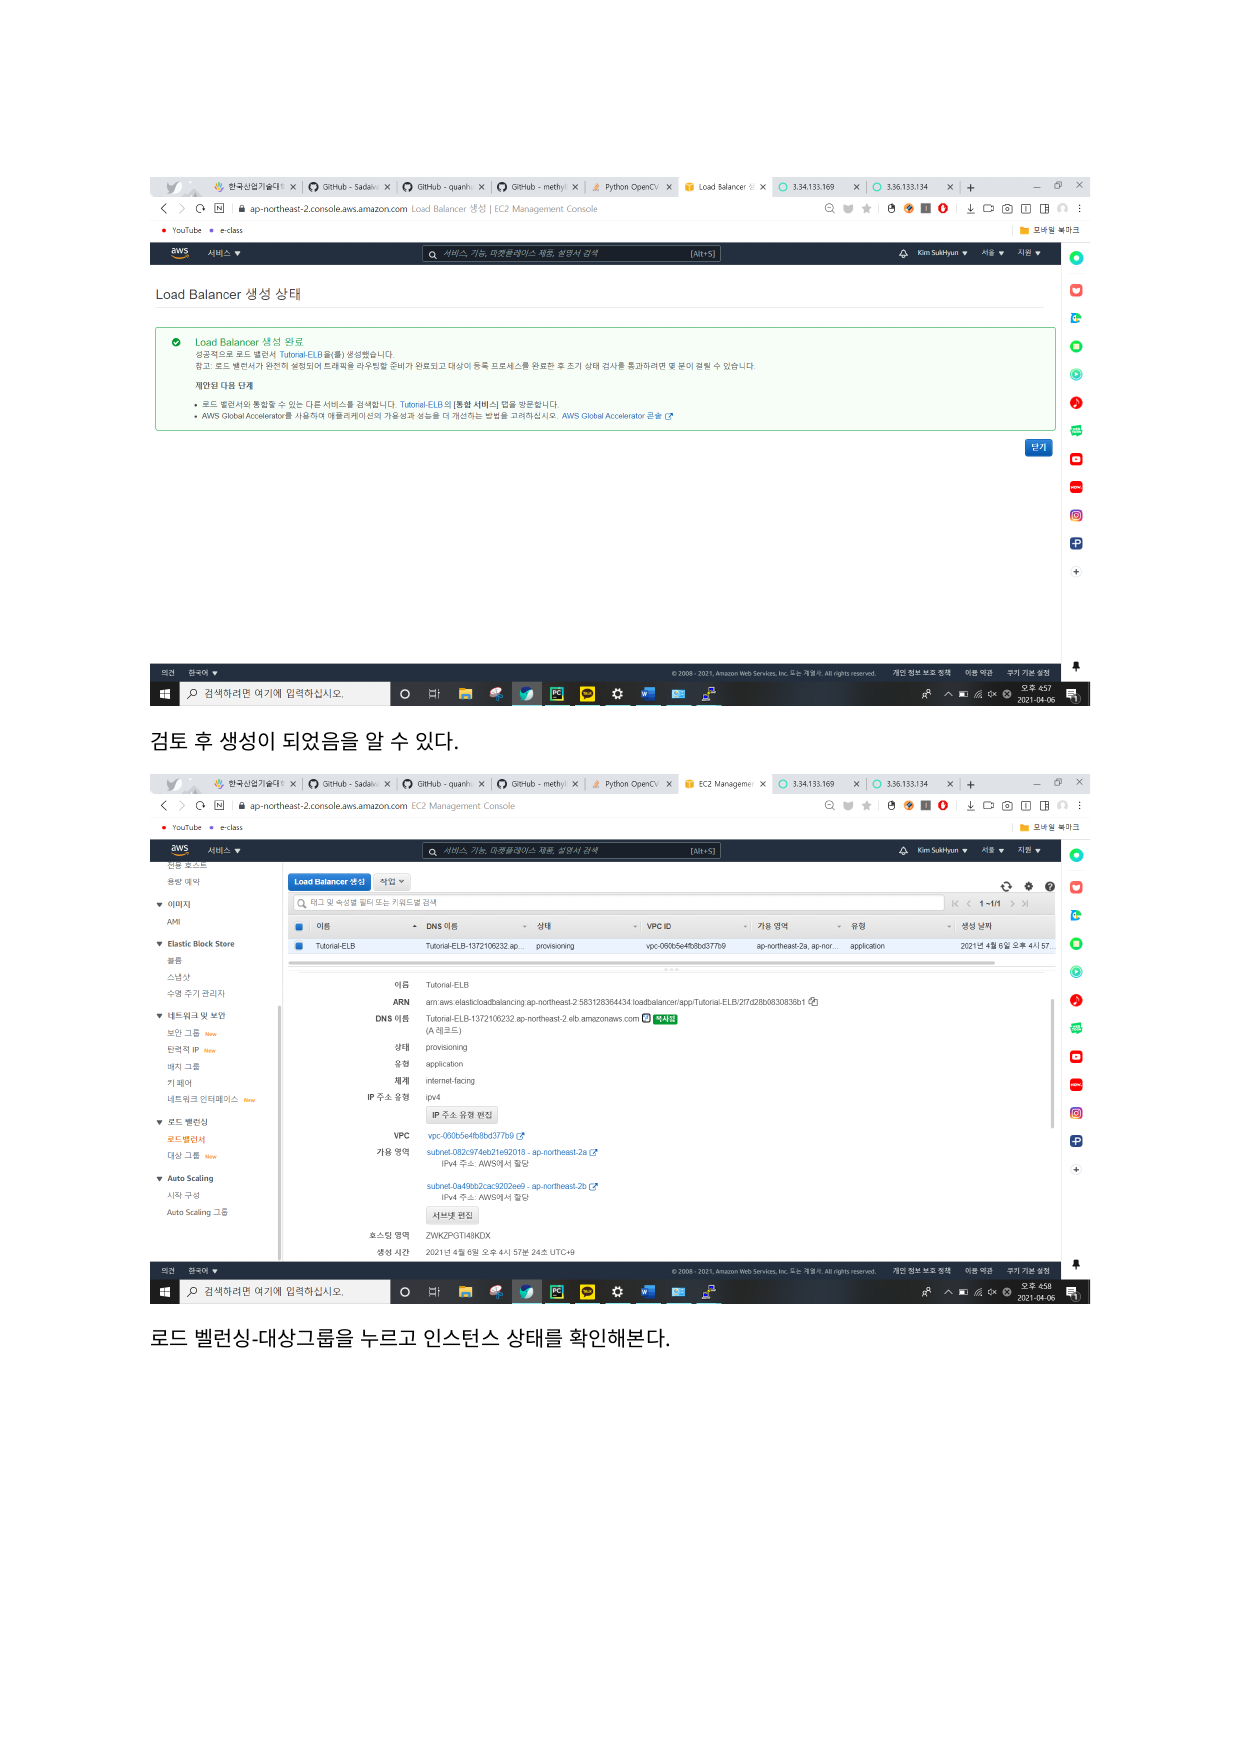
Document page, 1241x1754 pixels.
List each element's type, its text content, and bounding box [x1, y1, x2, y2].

picture [150, 774, 1091, 1304]
picture [150, 177, 1091, 706]
text 로드 벨런싱-대상그룹을 누르고 인스턴스 상태를 확인해본다. [150, 1322, 1090, 1352]
text 검토 후 생성이 되었음을 알 수 있다. [150, 725, 1090, 755]
